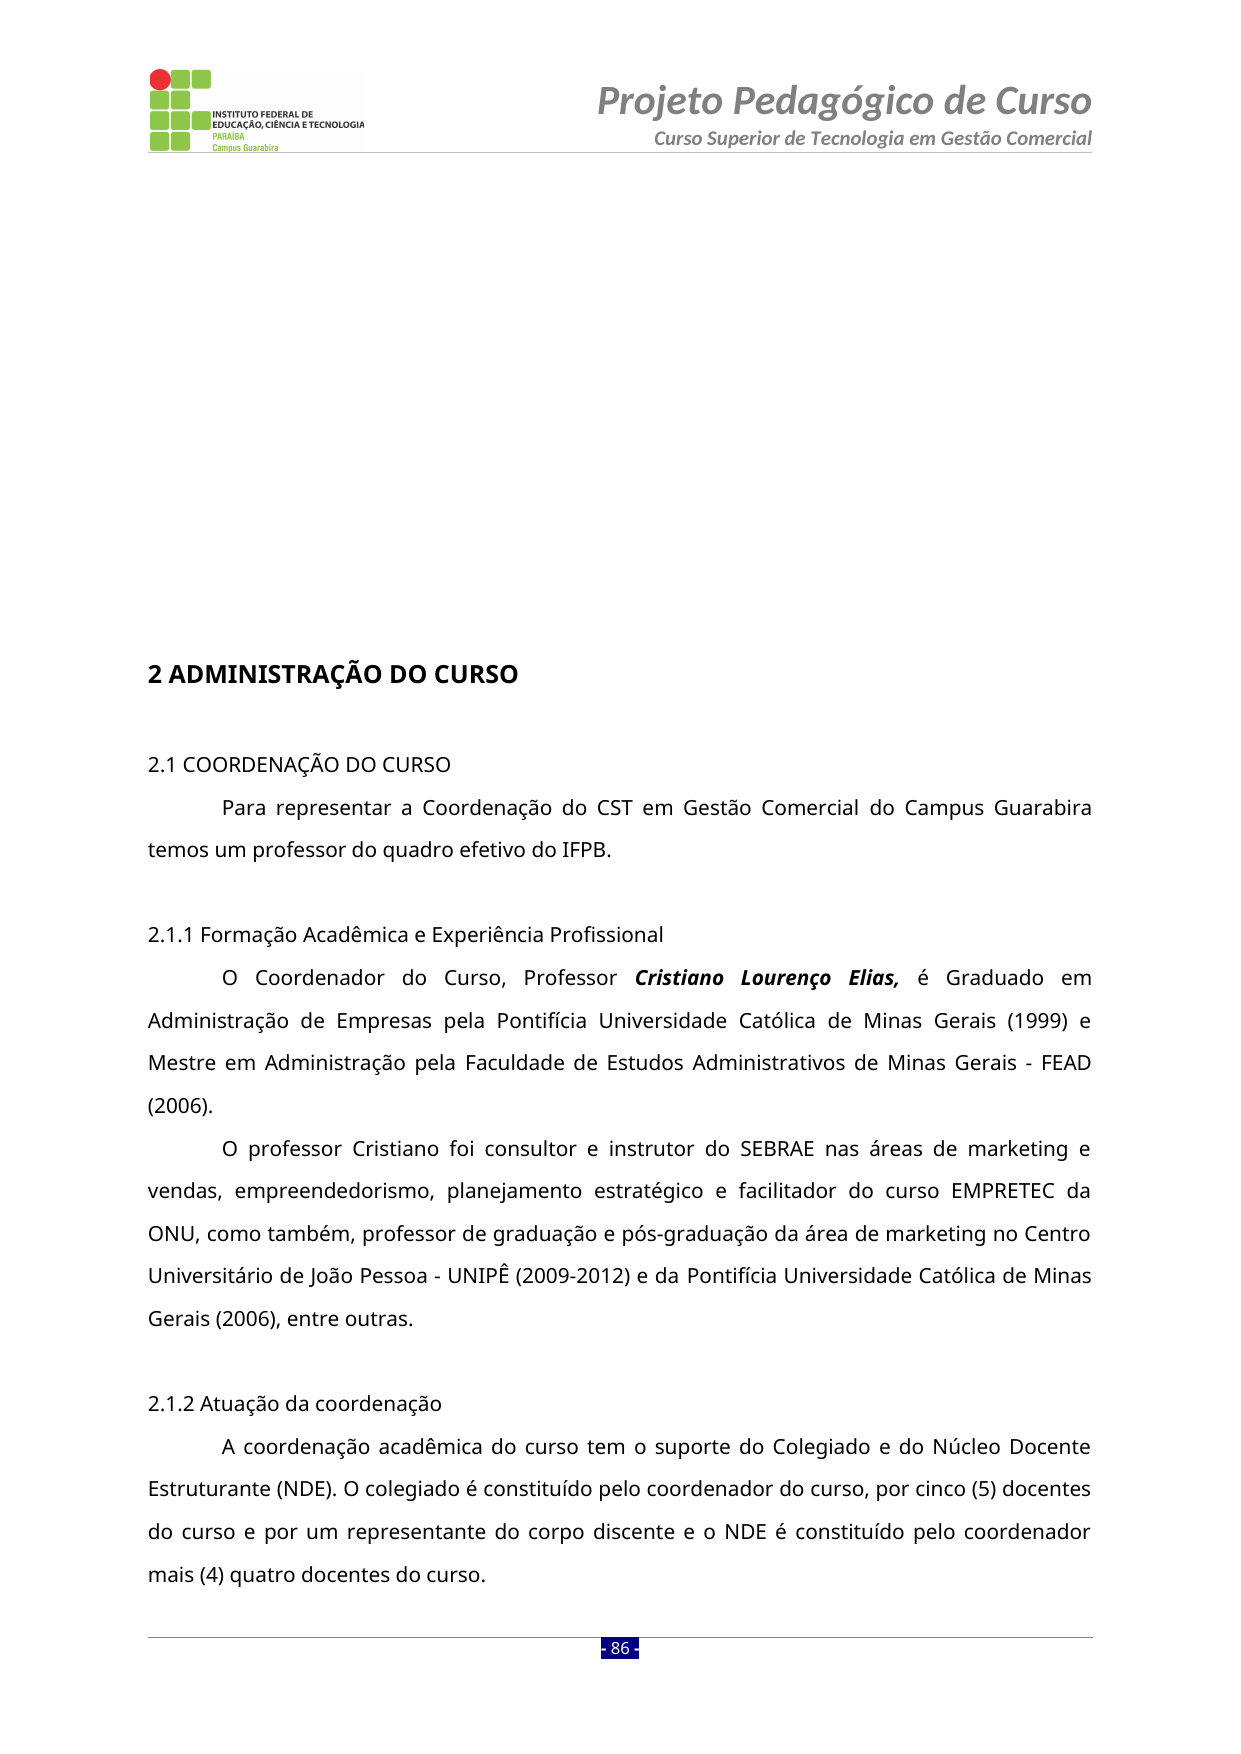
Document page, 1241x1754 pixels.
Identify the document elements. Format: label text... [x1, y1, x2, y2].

text O professor Cristiano foi consultor e instrutor do SEBRAE nas áreas de marketing e vendas, empreendedorismo, planejamento estratégico e facilitador do curso EMPRETEC da ONU, como também, professor de graduação e pós-graduação da área de marketing no Centro Universitário de João Pessoa - UNIPÊ (2009-2012) e da Pontifícia Universidade Católica de Minas Gerais (2006), entre outras. [148, 1134, 1092, 1332]
text 2.1.1 Formação Acadêmica e Experiência Profissional [148, 921, 1092, 949]
text A coordenação acadêmica do curso tem o suporte do Colegiado e do Núcleo Docente Estruturante (NDE). O colegiado é constituído pelo coordenador do curso, por cinco (5) docentes do curso e por um representante do corpo discente e o NDE é constituído pelo coordenador mais (4) quatro docentes do curso. [148, 1432, 1092, 1588]
picture [150, 69, 365, 152]
text 2.1 COORDENAÇÃO DO CURSO [148, 750, 1092, 779]
text O Coordenador do Curso, Professor Cristiano Lourenço Elias, é Graduado em Administração de Empresas pela Pontifícia Universidade Católica de Minas Gerais (1999) e Mestre em Administração pela Faculdade de Estudos Administrativos de Minas Gerais - FEAD (2006). [148, 963, 1092, 1119]
text 2.1.2 Atuação da coordenação [148, 1389, 1092, 1418]
text Para representar a Coordenação do CST em Gestão Comercial do Campus Guarabira temos um professor do quadro efetivo do IFPB. [148, 793, 1092, 864]
text 2 ADMINISTRAÇÃO DO CURSO [148, 657, 1092, 691]
